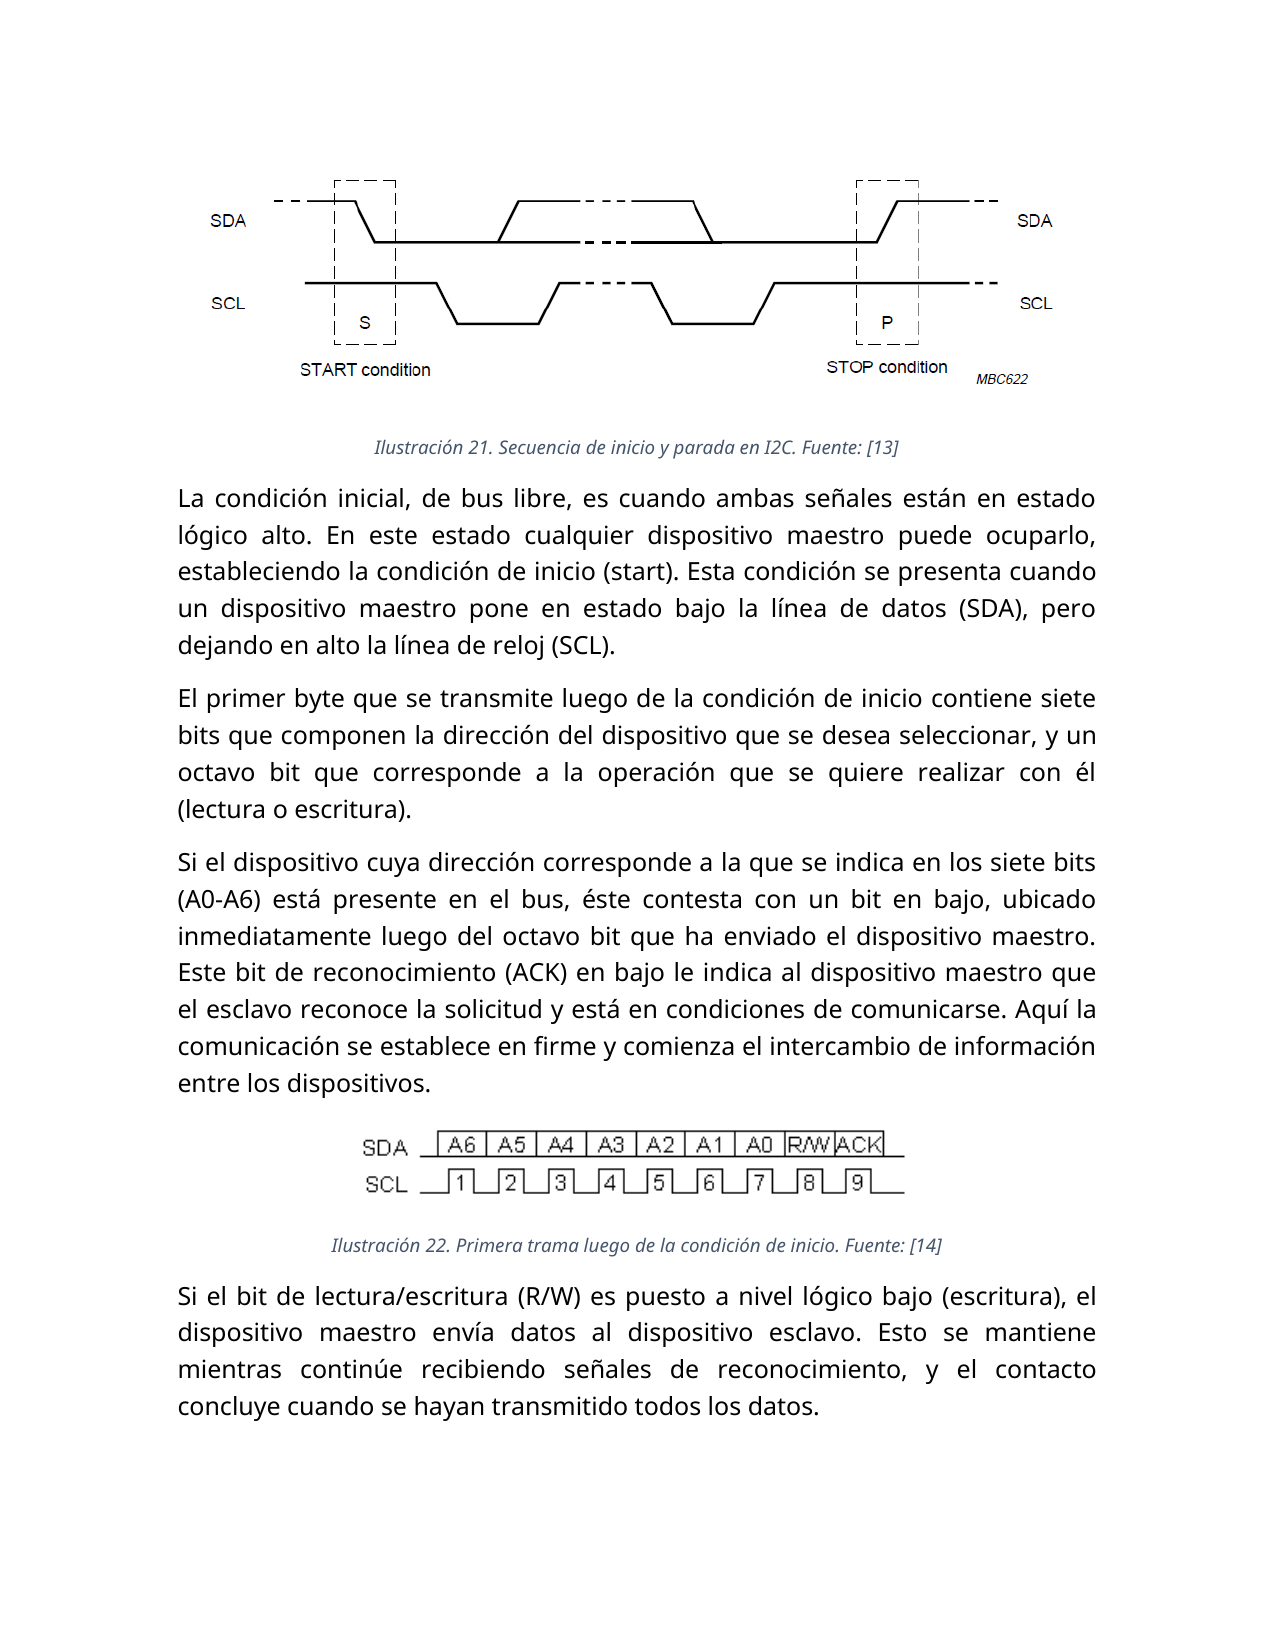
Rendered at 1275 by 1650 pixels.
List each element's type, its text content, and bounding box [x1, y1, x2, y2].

text Si el dispositivo cuya dirección corresponde a la que se indica en los siete bits (A0-A6) está presente en el bus, éste contesta con un bit en bajo, ubicado inmediatamente luego del octavo bit que ha enviado el dispositivo maestro. Este bit de reconocimiento (ACK) en bajo le indica al dispositivo maestro que el esclavo reconoce la solicitud y está en condiciones de comunicarse. Aquí la comunicación se establece en firme y comienza el intercambio de información entre los dispositivos. [177, 845, 1098, 1099]
text Si el bit de lectura/escritura (R/W) es puesto a nivel lógico bajo (escritura), el dispositivo maestro envía datos al dispositivo esclavo. Esto se mantiene mientras continúe recibiendo señales de reconocimiento, y el contacto concluye cuando se hayan transmitido todos los datos. [177, 1278, 1098, 1423]
text El primer byte que se transmite luego de la condición de inicio contiene siete bits que componen la dirección del dispositivo que se desea seleccionar, y un octavo bit que corresponde a la operación que se quiere realizar con él (lectura o escritura). [177, 681, 1098, 825]
text La condición inicial, de bus libre, es cuando ambas señales están en estado lógico alto. En este estado cualquier dispositivo maestro puede ocuparlo, estableciendo la condición de inicio (start). Esta condición se presenta cuando un dispositivo maestro pone en estado bajo la línea de datos (SDA), pero dejando en alto la línea de reloj (SCL). [177, 481, 1098, 662]
picture [353, 1118, 922, 1213]
